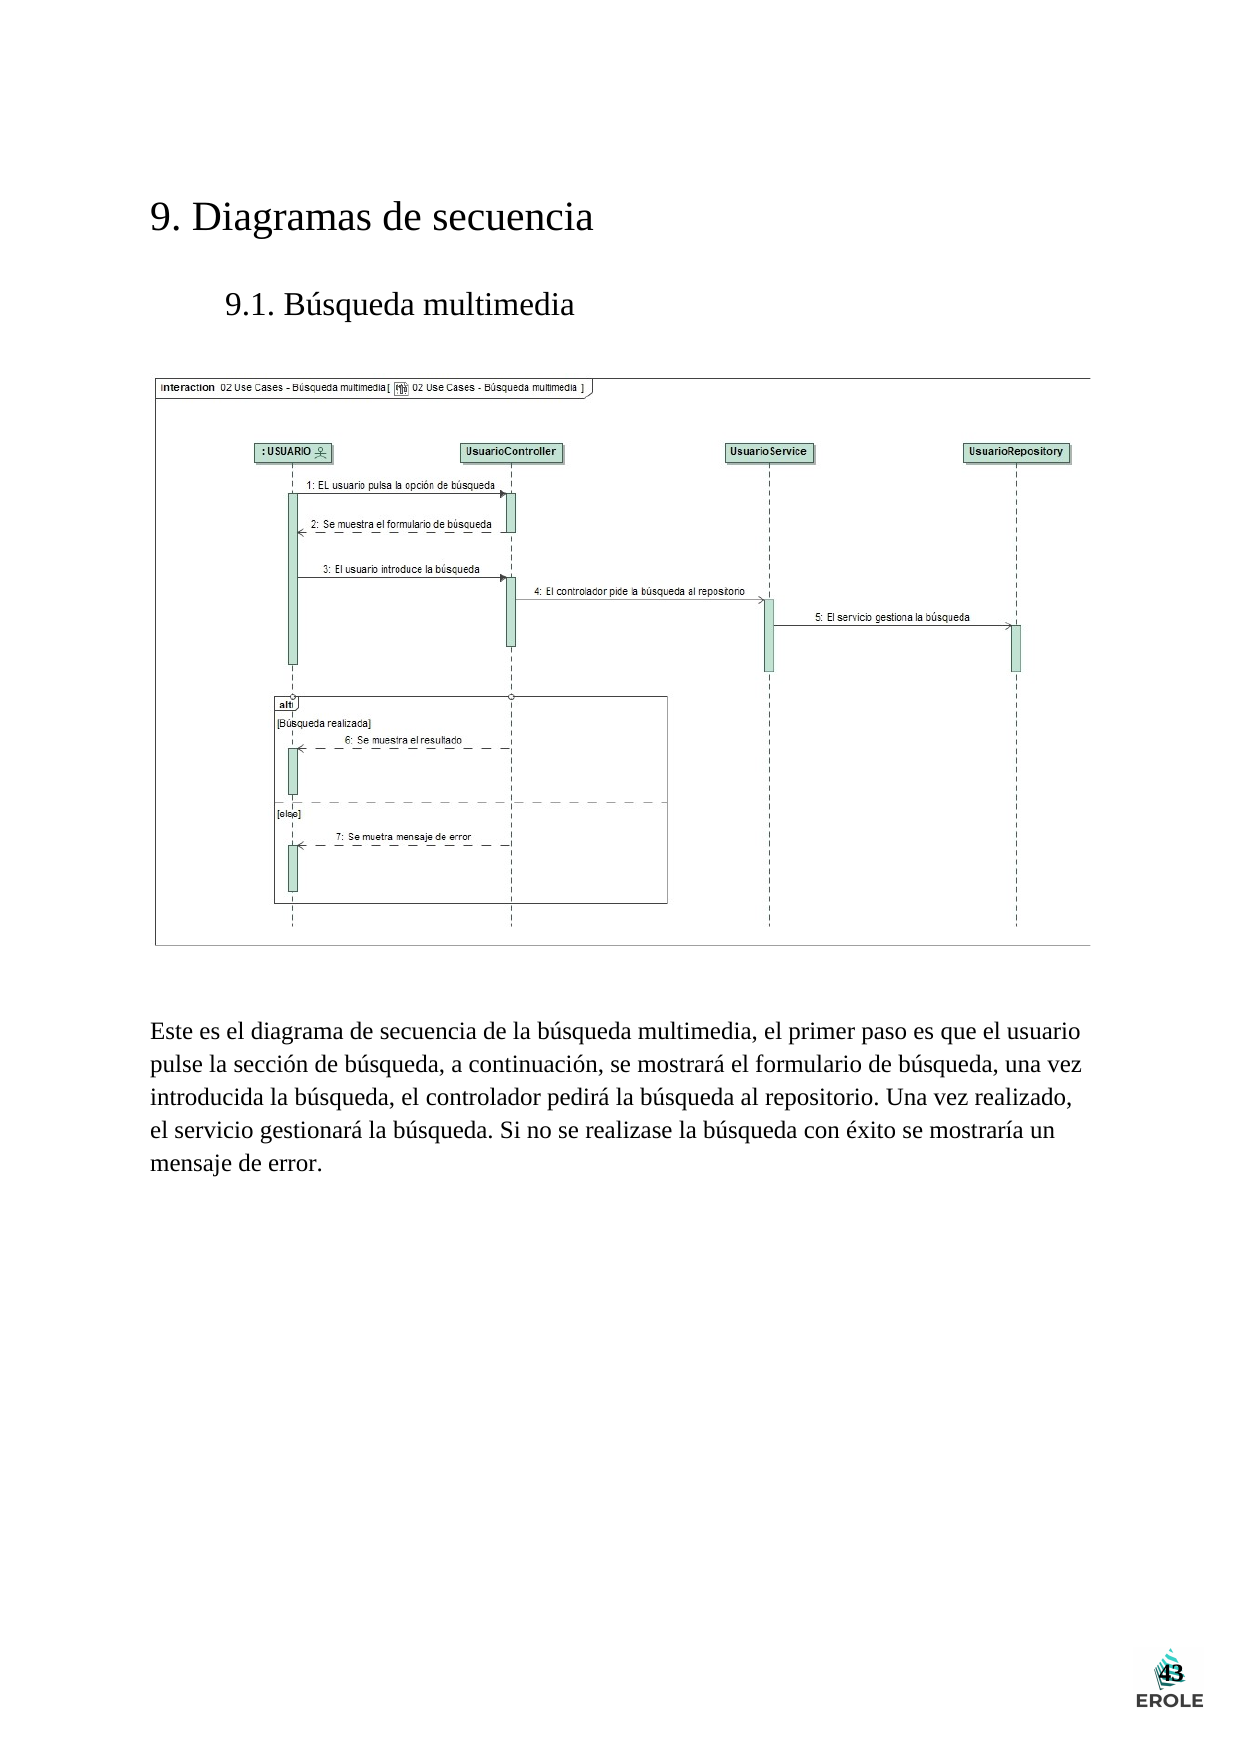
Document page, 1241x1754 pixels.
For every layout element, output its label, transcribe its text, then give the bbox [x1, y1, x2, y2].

text Este es el diagrama de secuencia de la búsqueda multimedia, el primer paso es que el usuario pulse la sección de búsqueda, a continuación, se mostrará el formulario de búsqueda, una vez introducida la búsqueda, el controlador pedirá la búsqueda al repositorio. Una vez realizado, el servicio gestionará la búsqueda. Si no se realizase la búsqueda con éxito se mostraría un mensaje de error. [150, 1016, 1090, 1177]
subtitle 9.1. Búsqueda multimedia [150, 284, 1090, 323]
picture [150, 373, 1091, 946]
picture [1132, 1647, 1205, 1709]
subtitle 9. Diagramas de secuencia [150, 192, 1090, 239]
